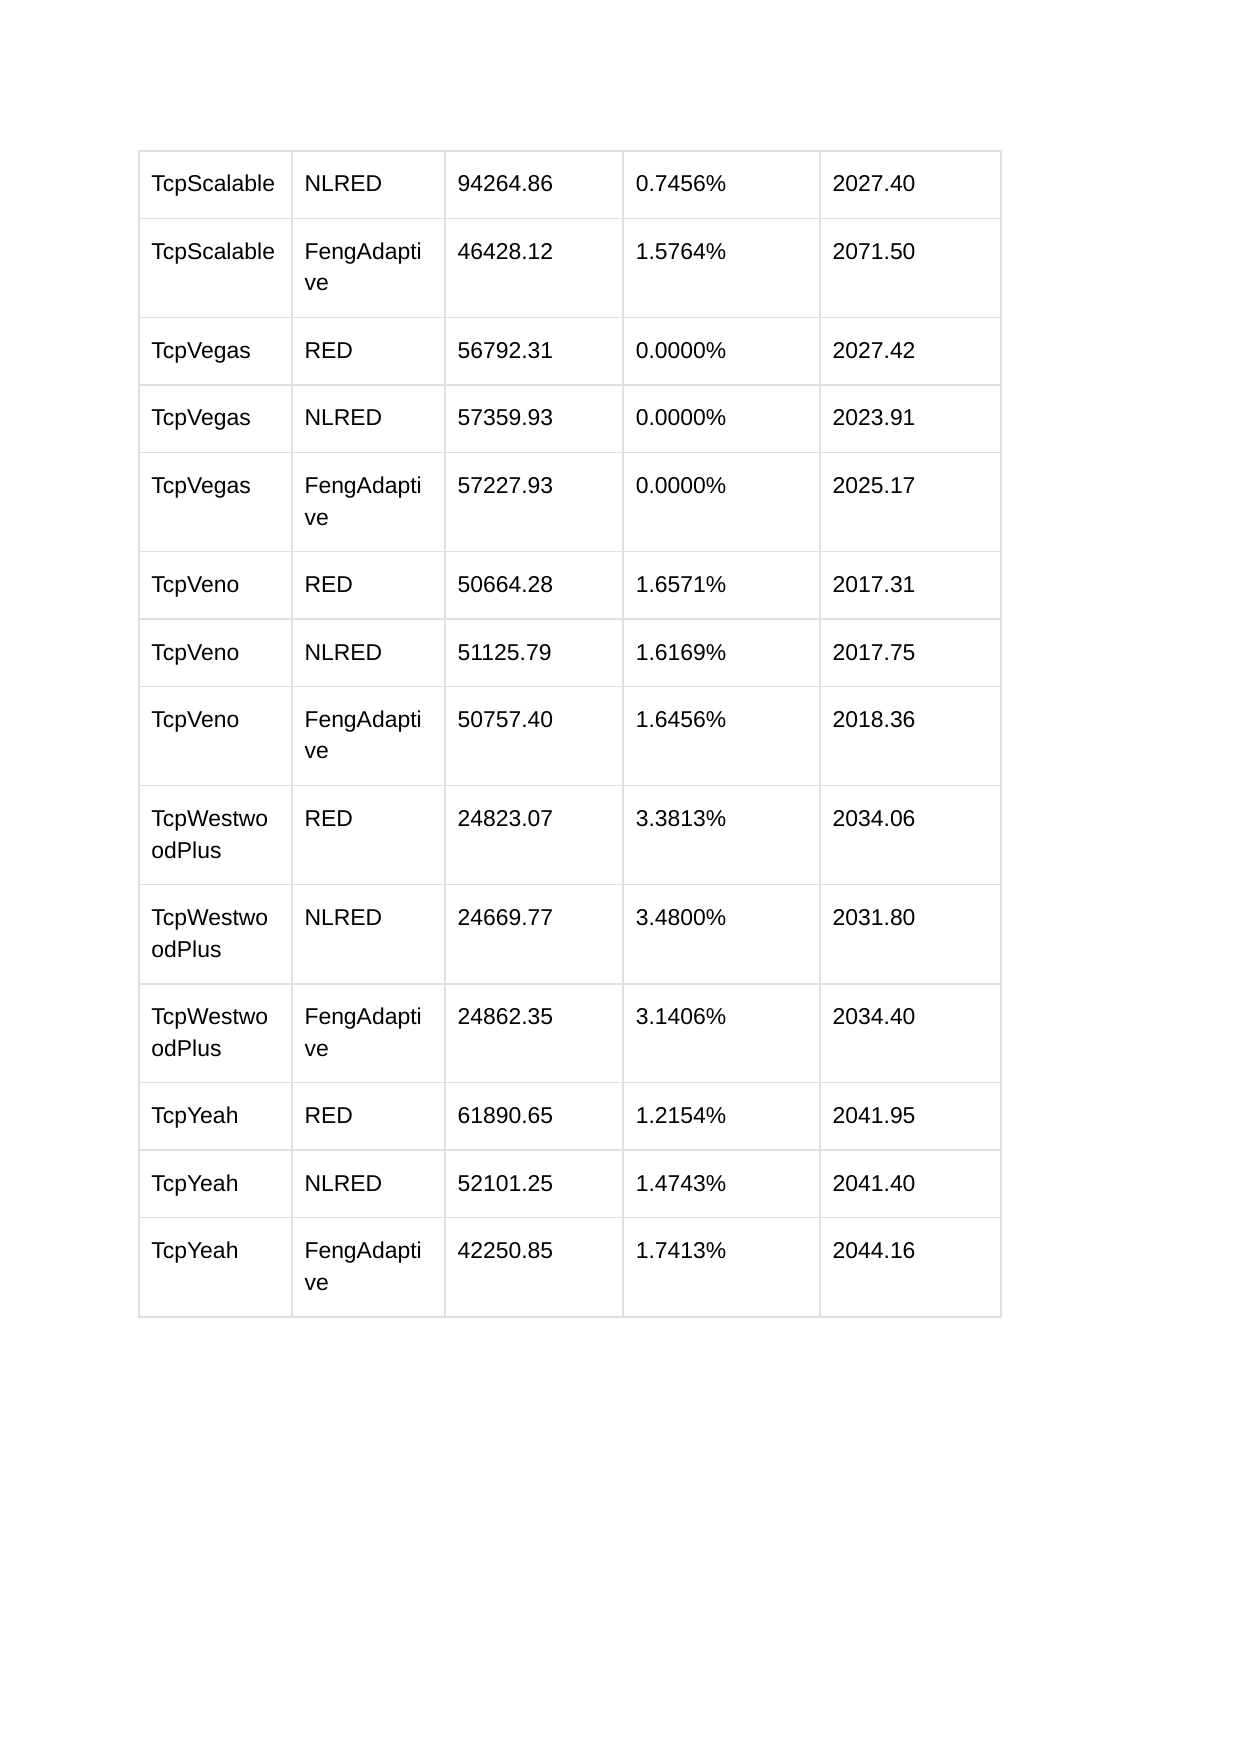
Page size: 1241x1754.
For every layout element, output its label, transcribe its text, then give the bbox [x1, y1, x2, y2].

table_cell 56792.31 [446, 318, 622, 384]
table_cell 3.4800% [624, 885, 819, 983]
table_cell 57359.93 [446, 386, 622, 452]
table_cell RED [293, 318, 444, 384]
table_cell FengAdaptive [293, 1218, 444, 1316]
table_cell 94264.86 [446, 152, 622, 217]
table_cell FengAdaptive [293, 453, 444, 551]
table_cell TcpVeno [140, 552, 291, 618]
table_cell 61890.65 [446, 1083, 622, 1149]
table_cell TcpVegas [140, 318, 291, 384]
table_cell 2017.75 [821, 620, 1000, 686]
table_cell 57227.93 [446, 453, 622, 551]
table_cell TcpVeno [140, 620, 291, 686]
table_cell NLRED [293, 620, 444, 686]
table_cell NLRED [293, 152, 444, 217]
table_cell 24823.07 [446, 786, 622, 884]
table_cell 46428.12 [446, 219, 622, 317]
table_cell RED [293, 786, 444, 884]
table_cell 50757.40 [446, 687, 622, 785]
table_cell 24862.35 [446, 985, 622, 1082]
table_cell TcpVegas [140, 386, 291, 452]
table_cell 0.7456% [624, 152, 819, 217]
table_cell 1.2154% [624, 1083, 819, 1149]
table_cell RED [293, 1083, 444, 1149]
table_cell 0.0000% [624, 386, 819, 452]
table_cell 52101.25 [446, 1151, 622, 1217]
table_cell TcpWestwoodPlus [140, 985, 291, 1082]
table_cell TcpYeah [140, 1083, 291, 1149]
table_cell 1.4743% [624, 1151, 819, 1217]
table_cell 1.6571% [624, 552, 819, 618]
table_cell TcpScalable [140, 219, 291, 317]
table_cell 42250.85 [446, 1218, 622, 1316]
table_cell 1.7413% [624, 1218, 819, 1316]
table_cell 2027.42 [821, 318, 1000, 384]
table_cell 2031.80 [821, 885, 1000, 983]
table_cell TcpVegas [140, 453, 291, 551]
table_cell 2044.16 [821, 1218, 1000, 1316]
table_cell 2027.40 [821, 152, 1000, 217]
table_cell FengAdaptive [293, 687, 444, 785]
table_cell TcpWestwoodPlus [140, 885, 291, 983]
table_cell 2025.17 [821, 453, 1000, 551]
table_cell 2034.06 [821, 786, 1000, 884]
table_cell 50664.28 [446, 552, 622, 618]
table_cell 2041.95 [821, 1083, 1000, 1149]
table_cell 3.1406% [624, 985, 819, 1082]
table_cell NLRED [293, 1151, 444, 1217]
table_cell FengAdaptive [293, 219, 444, 317]
table_cell 0.0000% [624, 318, 819, 384]
table_cell RED [293, 552, 444, 618]
table_cell 2017.31 [821, 552, 1000, 618]
table_cell 0.0000% [624, 453, 819, 551]
table_cell 1.6169% [624, 620, 819, 686]
table_cell TcpYeah [140, 1151, 291, 1217]
table_cell TcpScalable [140, 152, 291, 217]
table_cell 24669.77 [446, 885, 622, 983]
table_cell 1.6456% [624, 687, 819, 785]
table_cell 51125.79 [446, 620, 622, 686]
table_cell 2041.40 [821, 1151, 1000, 1217]
table_cell 2023.91 [821, 386, 1000, 452]
table_cell 3.3813% [624, 786, 819, 884]
table_cell FengAdaptive [293, 985, 444, 1082]
table_cell 2071.50 [821, 219, 1000, 317]
table_cell TcpYeah [140, 1218, 291, 1316]
table_cell NLRED [293, 885, 444, 983]
table_cell TcpWestwoodPlus [140, 786, 291, 884]
table_cell 2018.36 [821, 687, 1000, 785]
table_cell 1.5764% [624, 219, 819, 317]
table_cell 2034.40 [821, 985, 1000, 1082]
table_cell NLRED [293, 386, 444, 452]
table_cell TcpVeno [140, 687, 291, 785]
